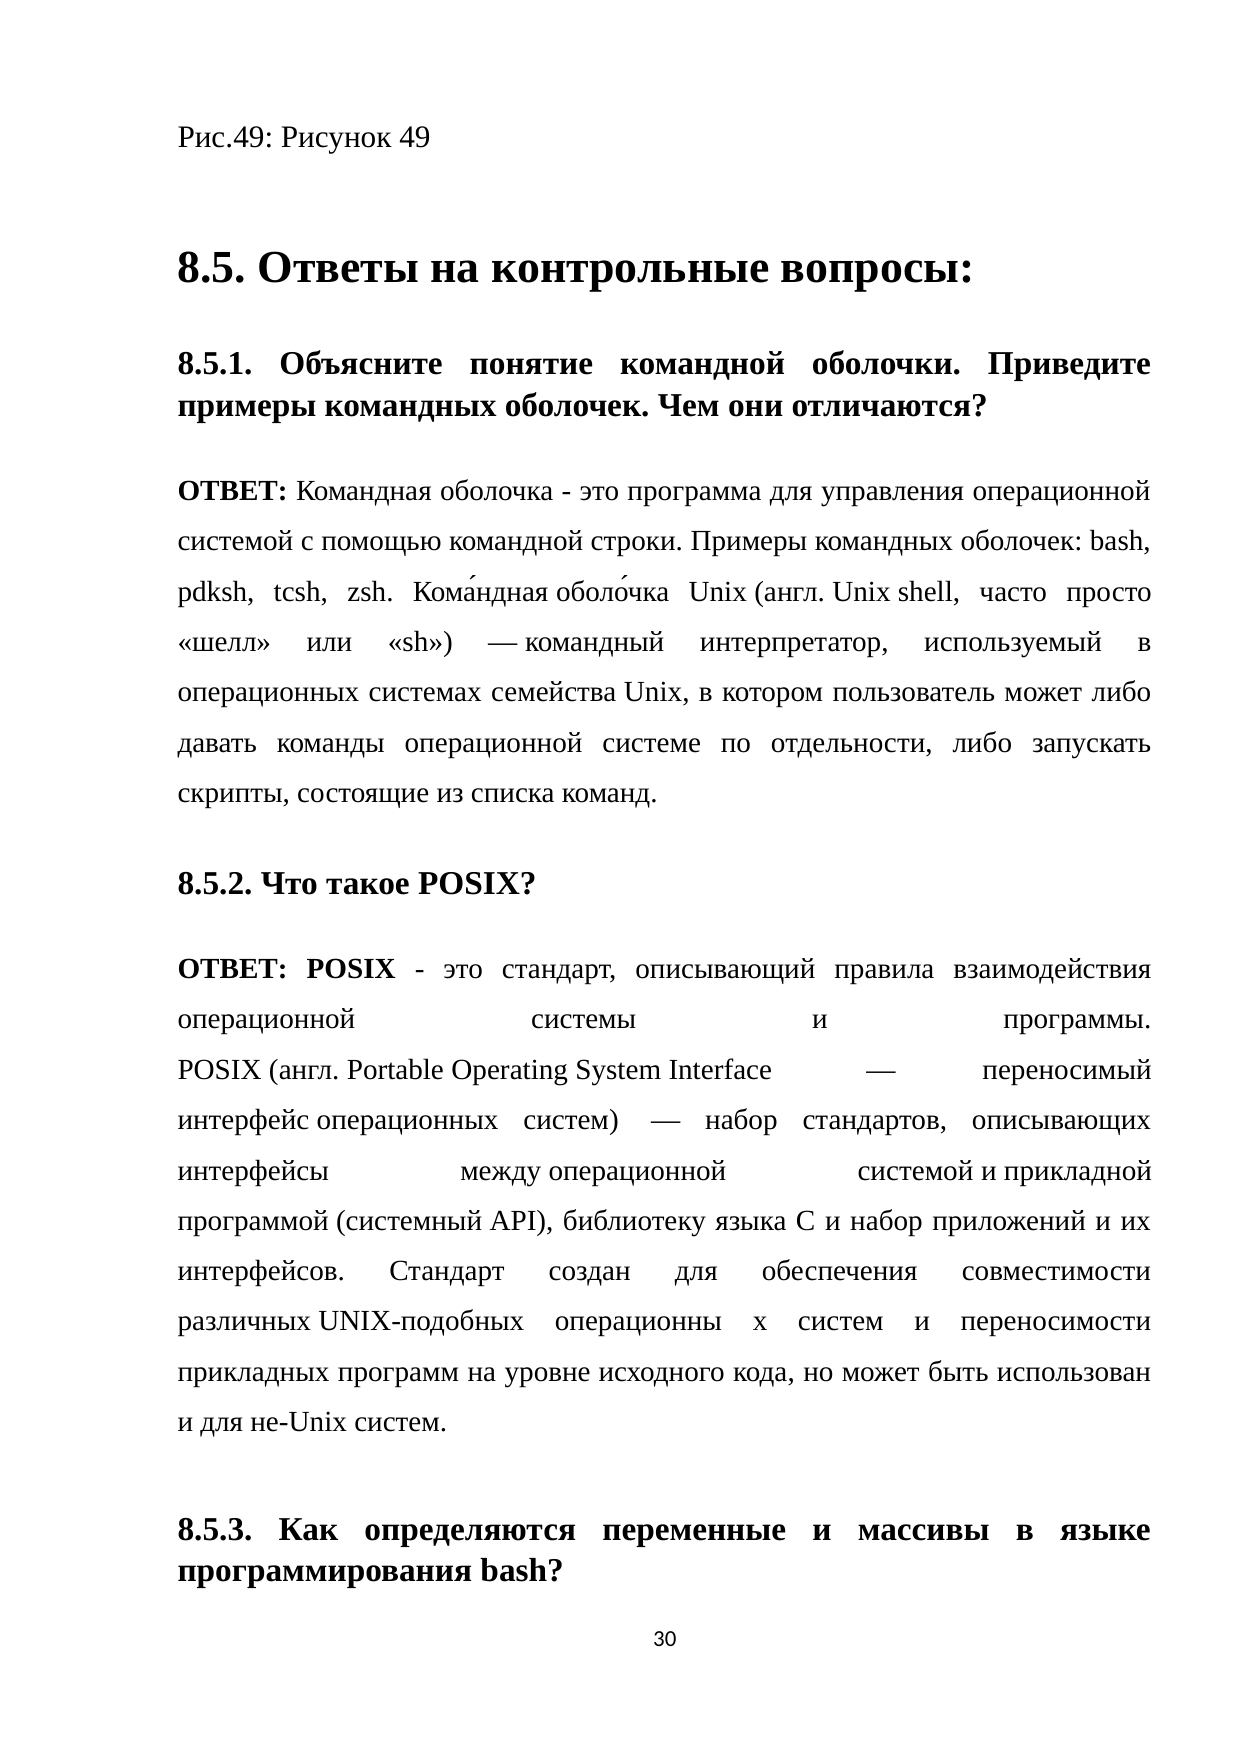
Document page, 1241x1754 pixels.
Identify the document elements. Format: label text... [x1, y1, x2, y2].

text Рис.49: Рисунок 49 [177, 118, 1152, 154]
subtitle 8.5. Ответы на контрольные вопросы: [177, 240, 1152, 293]
subtitle 8.5.1. Объясните понятие командной оболочки. Приведите примеры командных оболочек. Чем они отличаются? [177, 344, 1152, 423]
subtitle 8.5.3. Как определяются переменные и массивы в языке программирования bash? [177, 1509, 1152, 1589]
text ОТВЕТ: Командная оболочка - это программа для управления операционной системой с помощью командной строки. Примеры командных оболочек: bash, pdksh, tcsh, zsh. Кома́ндная оболо́чка Unix (англ. Unix shell, часто просто «шелл» или «sh») — командный интерпретатор, используемый в операционных системах семейства Unix, в котором пользователь может либо давать команды операционной системе по отдельности, либо запускать скрипты, состоящие из списка команд. [177, 473, 1152, 809]
text ОТВЕТ: POSIX - это стандарт, описывающий правила взаимодействия операционной системы и программы. POSIX (англ. Portable Operating System Interface — переносимый интерфейс операционных систем) — набор стандартов, описывающих интерфейсы между операционной системой и прикладной программой (системный API), библиотеку языка C и набор приложений и их интерфейсов. Стандарт создан для обеспечения совместимости различных UNIX-подобных операционны х систем и переносимости прикладных программ на уровне исходного кода, но может быть использован и для не-Unix систем. [177, 951, 1152, 1438]
subtitle 8.5.2. Что такое POSIX? [177, 863, 1152, 901]
